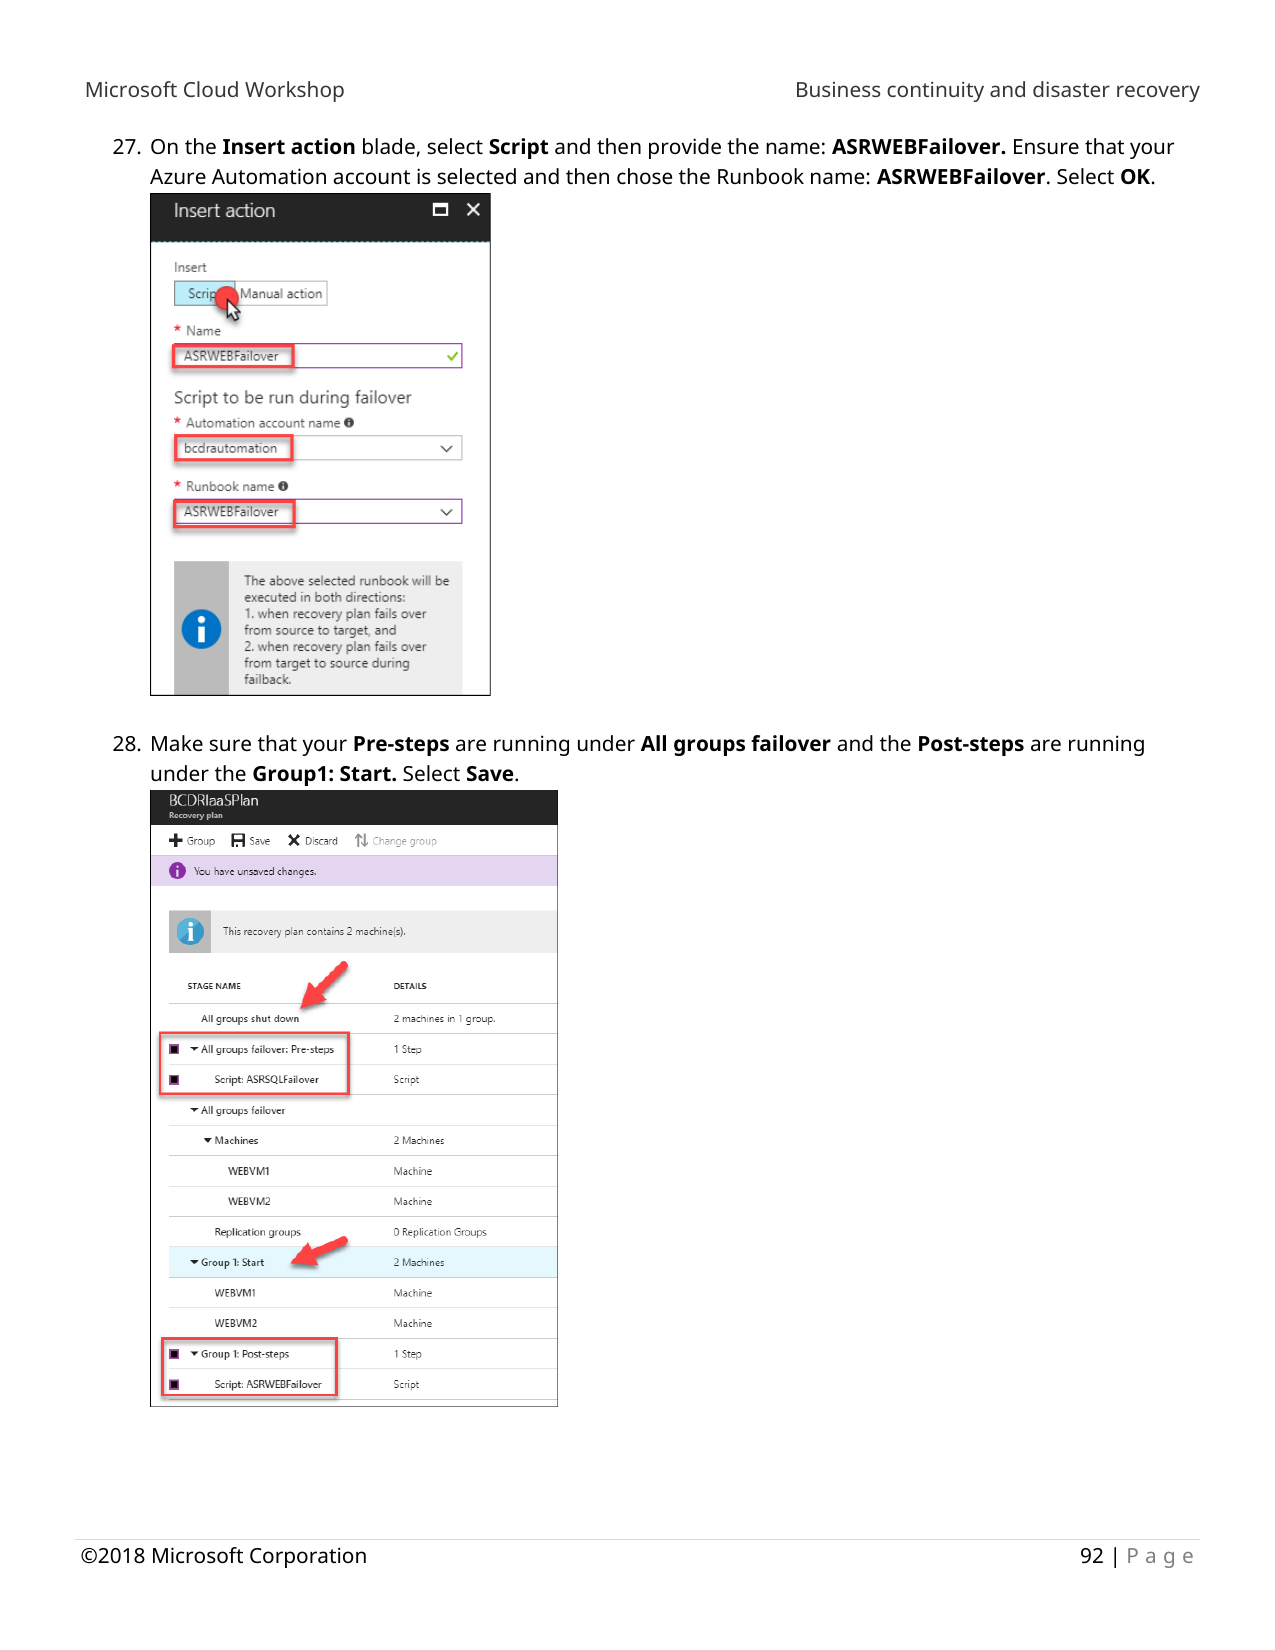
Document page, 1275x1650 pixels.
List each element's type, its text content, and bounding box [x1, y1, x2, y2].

list Make sure that your Pre-steps are running under All groups failover and the Post-steps are running under the Group1: Start. Select Save. [112, 729, 1200, 788]
picture [150, 790, 558, 1407]
picture [150, 193, 491, 696]
list On the Insert action blade, select Script and then provide the name: ASRWEBFailover. Ensure that your Azure Automation account is selected and then chose the Runbook name: ASRWEBFailover. Select OK. [112, 132, 1200, 191]
